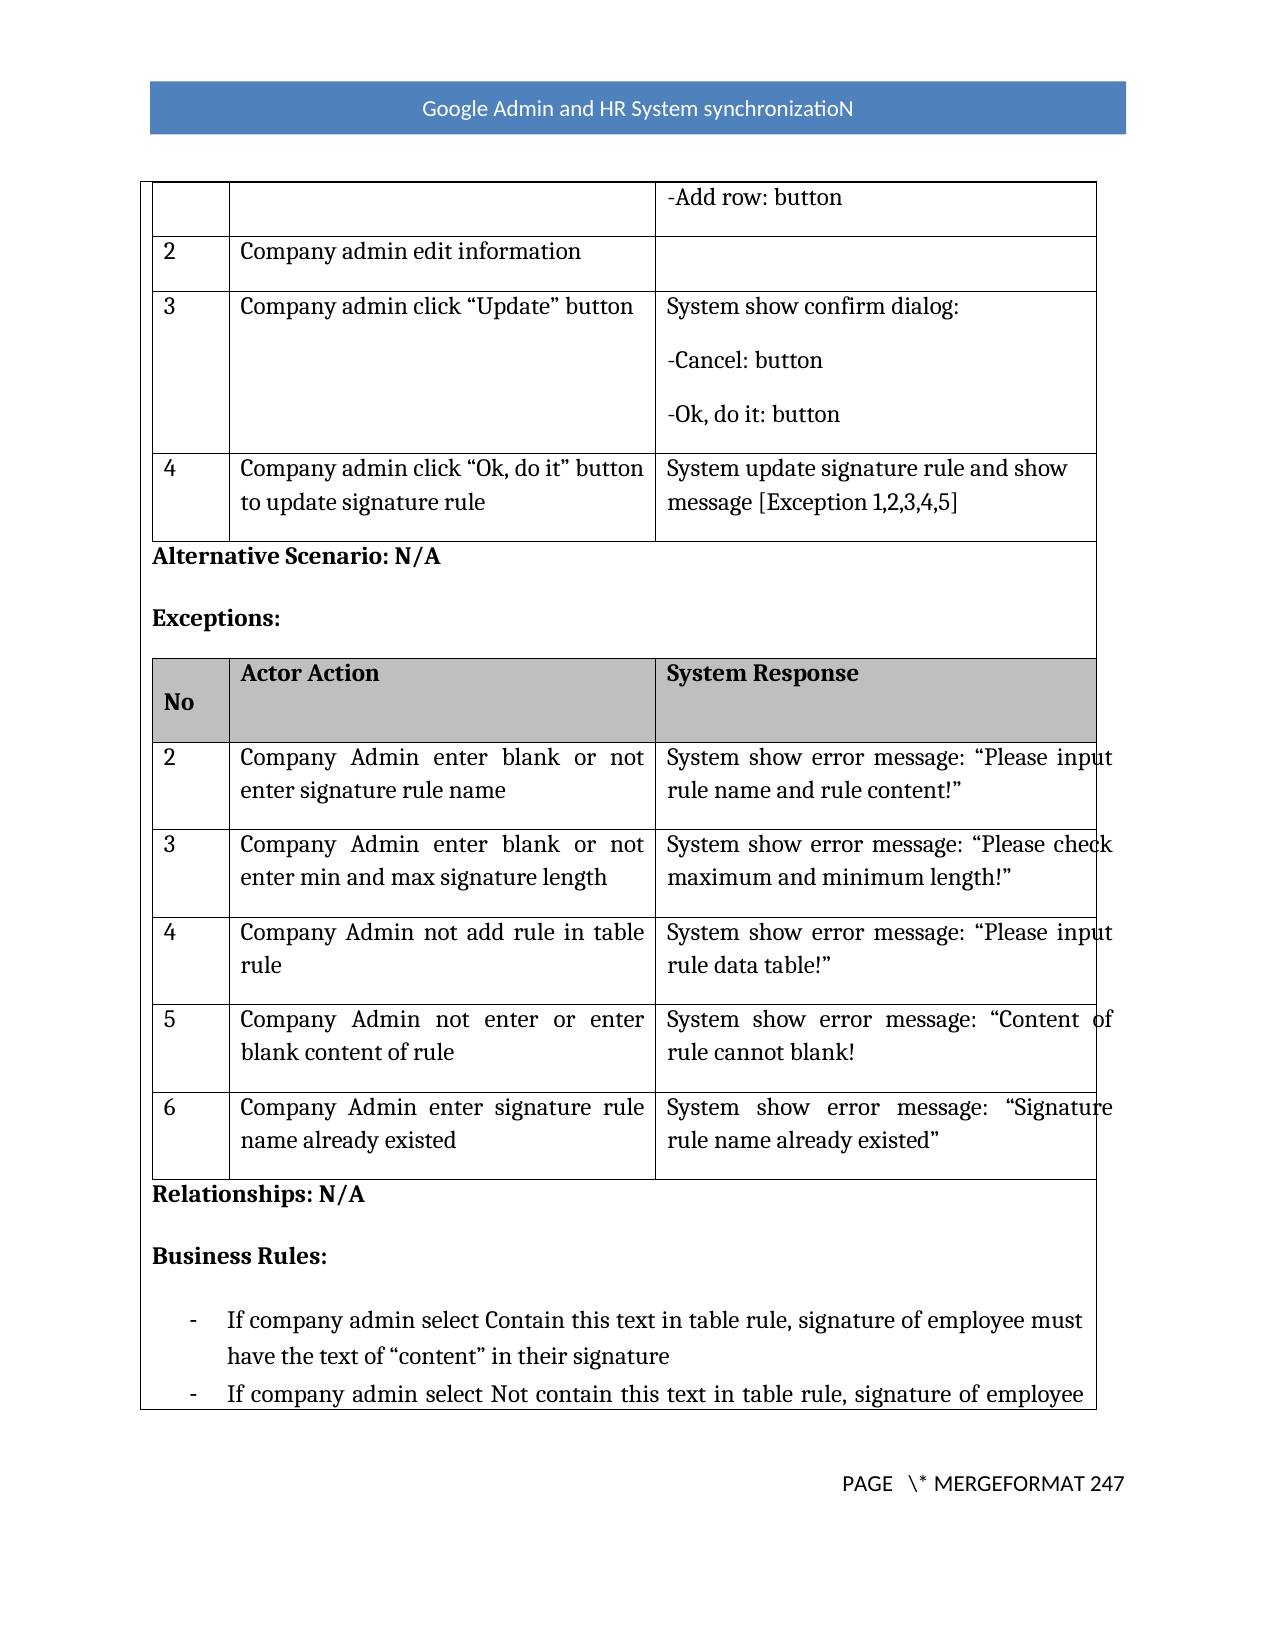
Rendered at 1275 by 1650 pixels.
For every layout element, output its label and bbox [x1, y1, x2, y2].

table_cell [141, 182, 1096, 1409]
